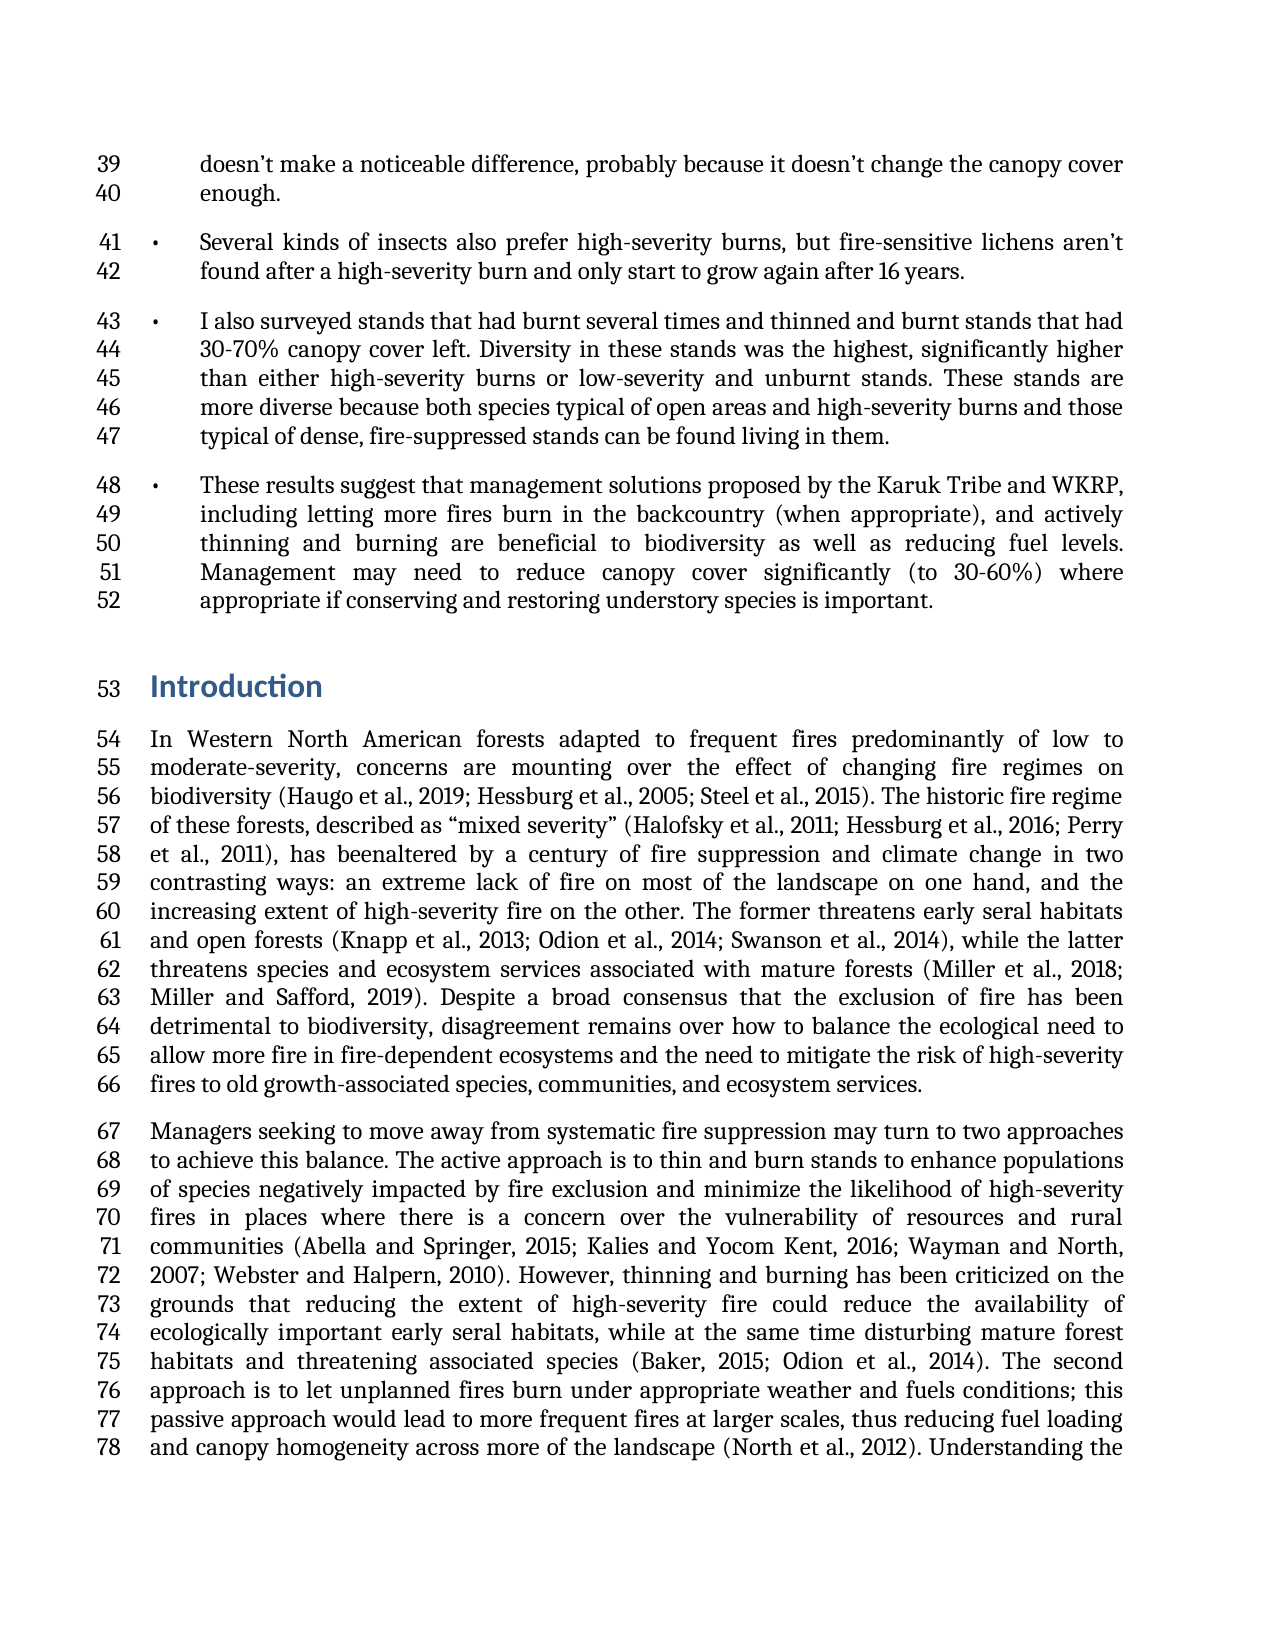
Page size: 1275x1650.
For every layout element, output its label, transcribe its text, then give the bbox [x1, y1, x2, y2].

list I also surveyed stands that had burnt several times and thinned and burnt stands that had 30-70% canopy cover left. Diversity in these stands was the highest, significantly higher than either high-severity burns or low-severity and unburnt stands. These stands are more diverse because both species typical of open areas and high-severity burns and those typical of dense, fire-suppressed stands can be found living in them. [150, 307, 1125, 450]
list Several kinds of insects also prefer high-severity burns, but fire-sensitive lichens aren’t found after a high-severity burn and only start to grow again after 16 years. [150, 228, 1125, 286]
subtitle Introduction [150, 665, 1125, 706]
list These results suggest that management solutions proposed by the Karuk Tribe and WKRP, including letting more fires burn in the backcountry (when appropriate), and actively thinning and burning are beneficial to biodiversity as well as reducing fuel levels. Management may need to reduce canopy cover significantly (to 30-60%) where appropriate if conserving and restoring understory species is important. [150, 471, 1125, 615]
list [150, 150, 1125, 207]
text In Western North American forests adapted to frequent fires predominantly of low to moderate-severity, concerns are mounting over the effect of changing fire regimes on biodiversity (Haugo et al., 2019; Hessburg et al., 2005; Steel et al., 2015). The historic fire regime of these forests, described as “mixed severity” (Halofsky et al., 2011; Hessburg et al., 2016; Perry et al., 2011), has beenaltered by a century of fire suppression and climate change in two contrasting ways: an extreme lack of fire on most of the landscape on one hand, and the increasing extent of high-severity fire on the other. The former threatens early seral habitats and open forests (Knapp et al., 2013; Odion et al., 2014; Swanson et al., 2014), while the latter threatens species and ecosystem services associated with mature forests (Miller et al., 2018; Miller and Safford, 2019). Despite a broad consensus that the exclusion of fire has been detrimental to biodiversity, disagreement remains over how to balance the ecological need to allow more fire in fire-dependent ecosystems and the need to mitigate the risk of high-severity fires to old growth-associated species, communities, and ecosystem services. [150, 724, 1125, 1098]
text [150, 1117, 1125, 1462]
